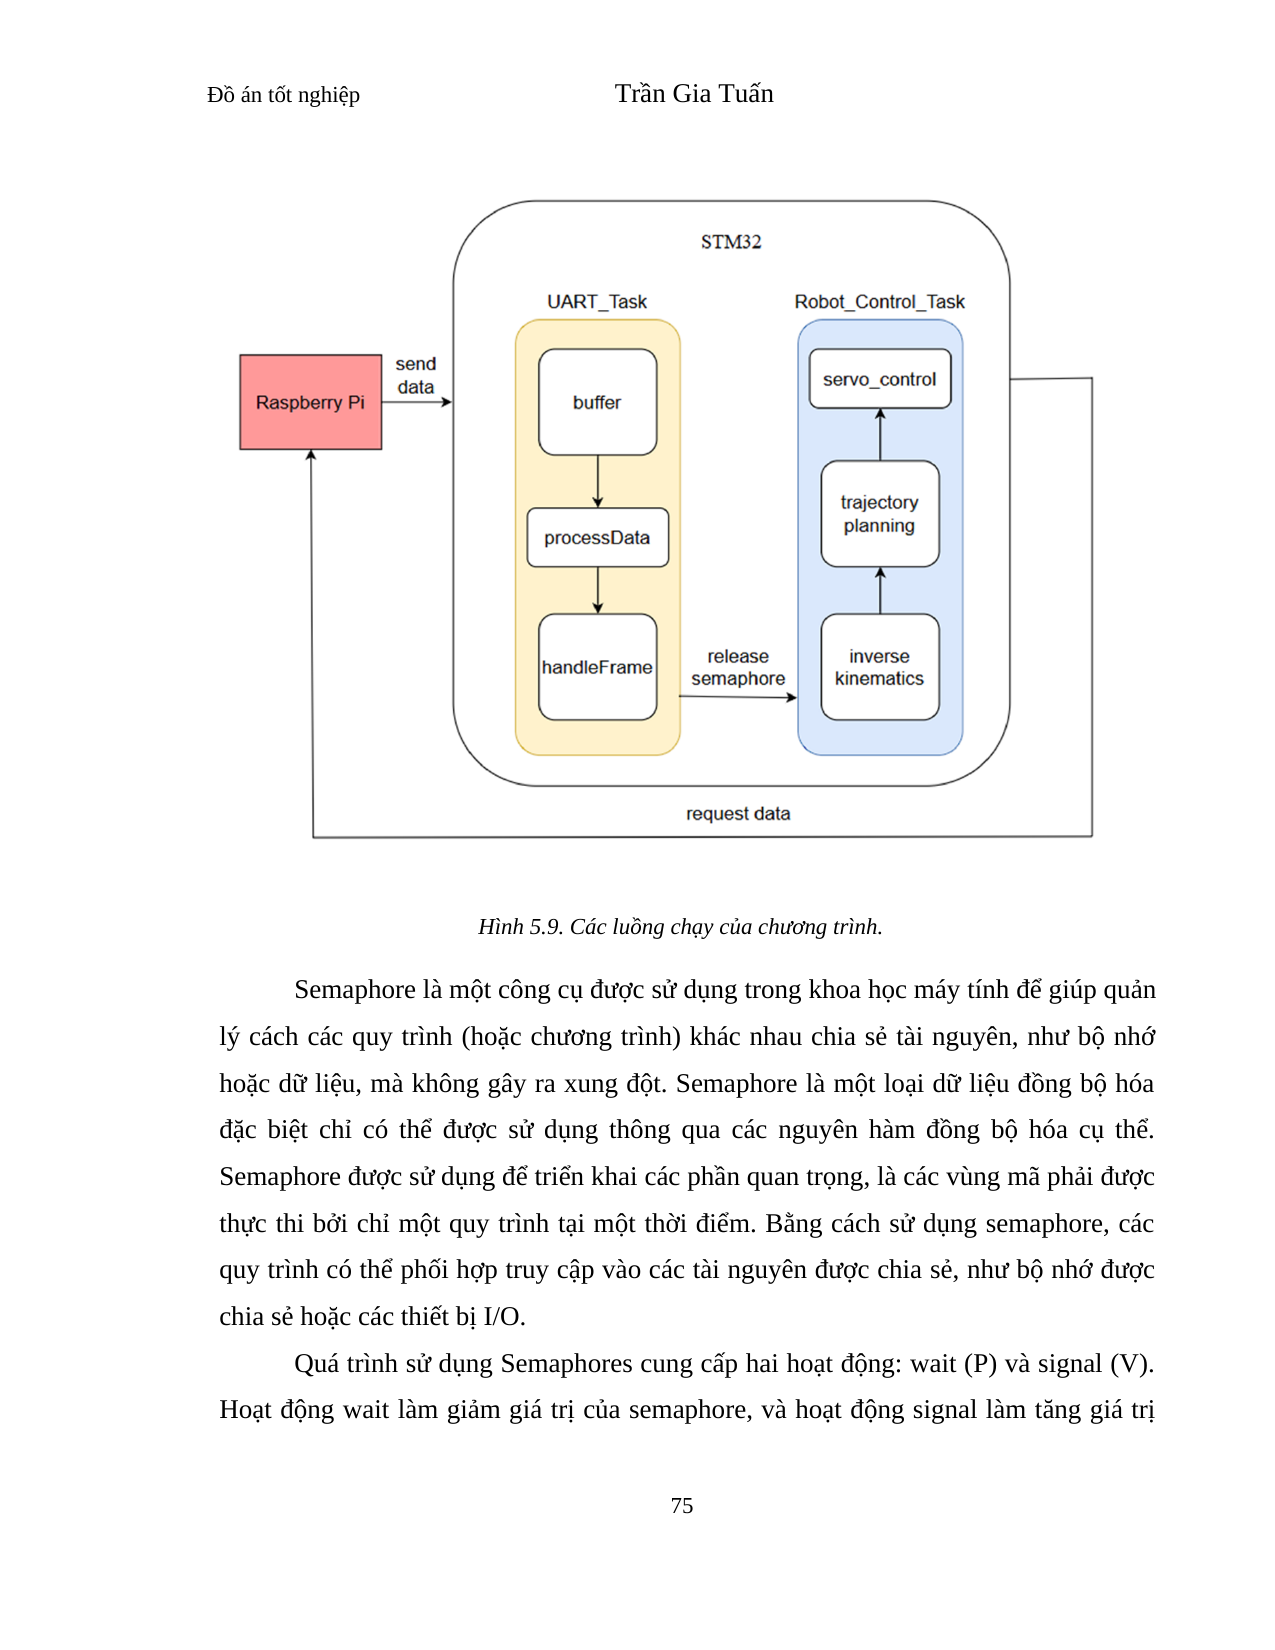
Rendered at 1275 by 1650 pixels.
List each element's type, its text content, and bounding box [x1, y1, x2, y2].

text Semaphore là một công cụ được sử dụng trong khoa học máy tính để giúp quản lý cách các quy trình (hoặc chương trình) khác nhau chia sẻ tài nguyên, như bộ nhớ hoặc dữ liệu, mà không gây ra xung đột. Semaphore là một loại dữ liệu đồng bộ hóa đặc biệt chỉ có thể được sử dụng thông qua các nguyên hàm đồng bộ hóa cụ thể. Semaphore được sử dụng để triển khai các phần quan trọng, là các vùng mã phải được thực thi bởi chỉ một quy trình tại một thời điểm. Bằng cách sử dụng semaphore, các quy trình có thể phối hợp truy cập vào các tài nguyên được chia sẻ, như bộ nhớ được chia sẻ hoặc các thiết bị I/O. [219, 973, 1157, 1331]
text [219, 1347, 1157, 1424]
picture [219, 177, 1166, 855]
